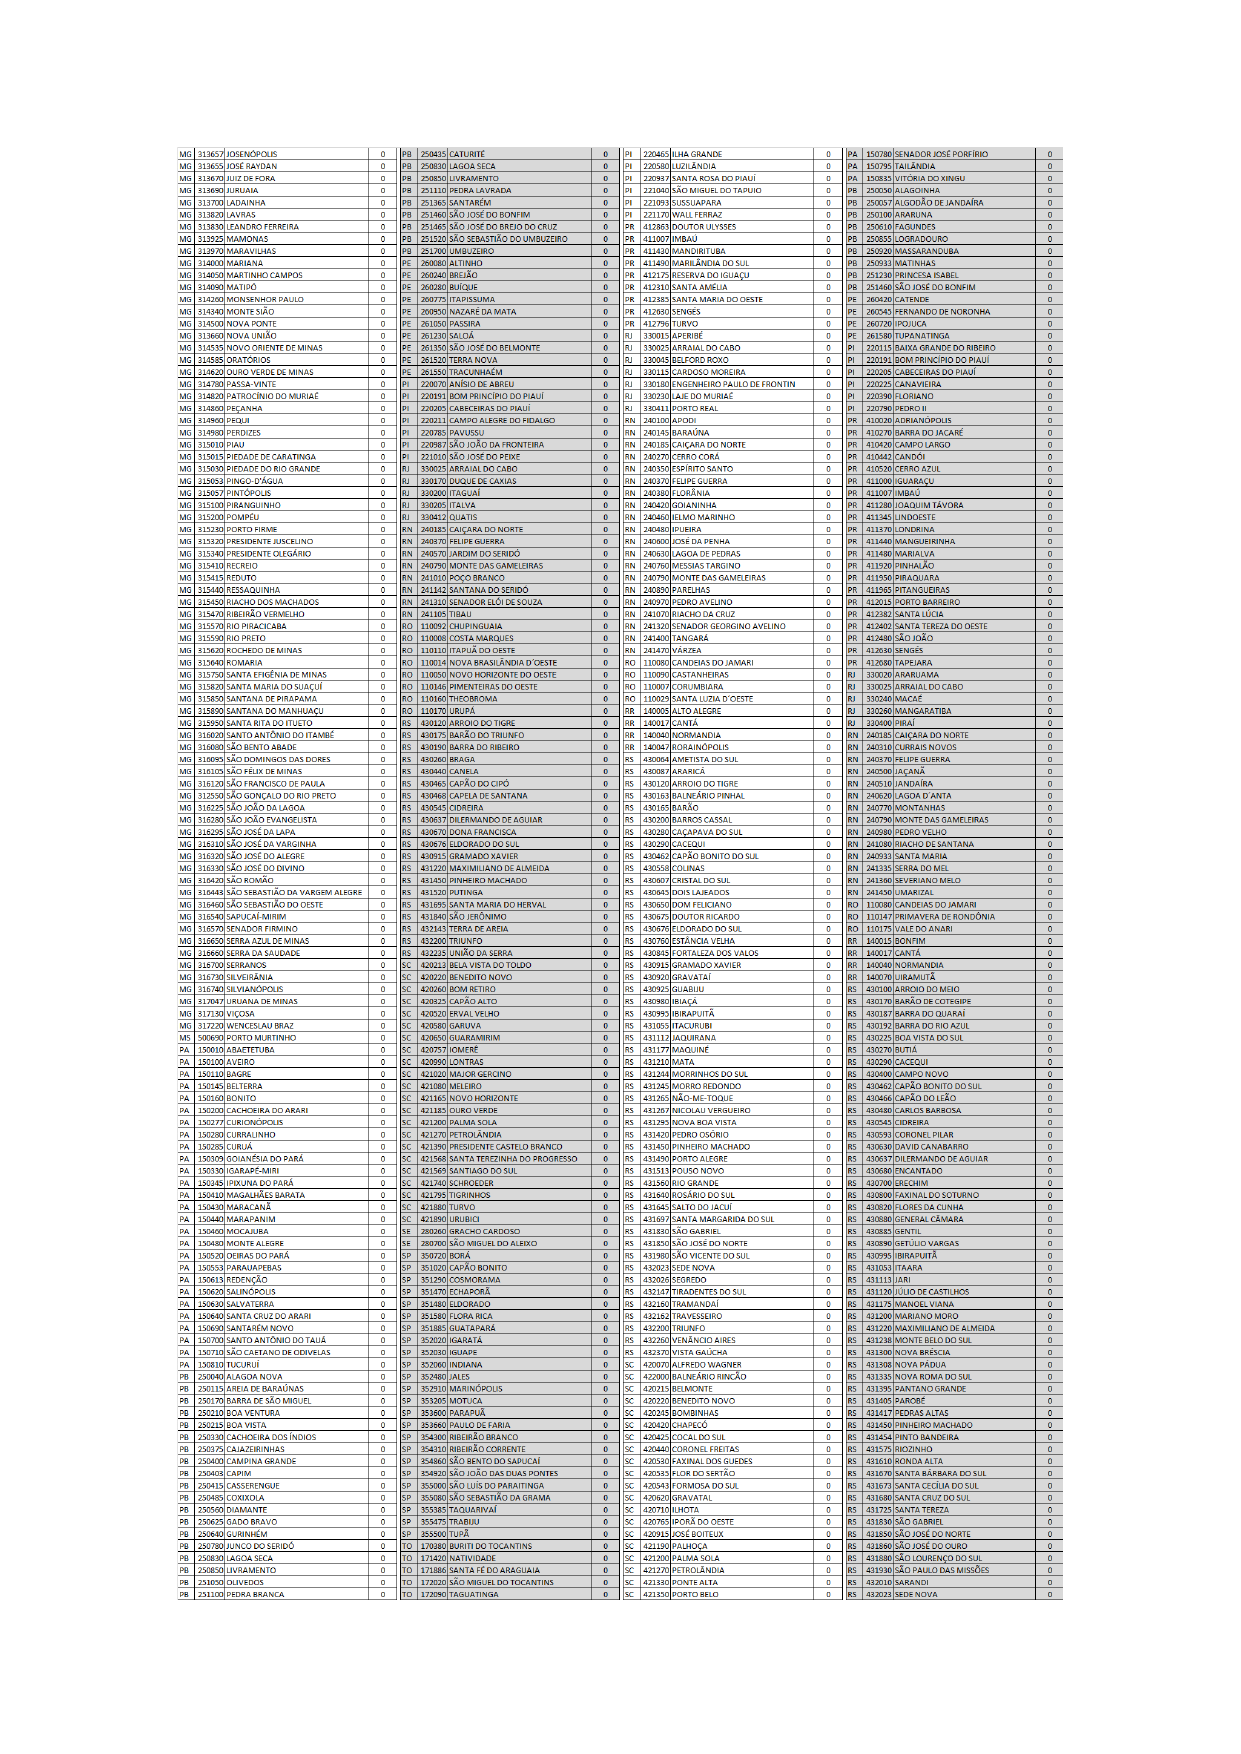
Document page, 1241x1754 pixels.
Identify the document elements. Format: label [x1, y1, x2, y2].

picture [177, 147, 1063, 1600]
